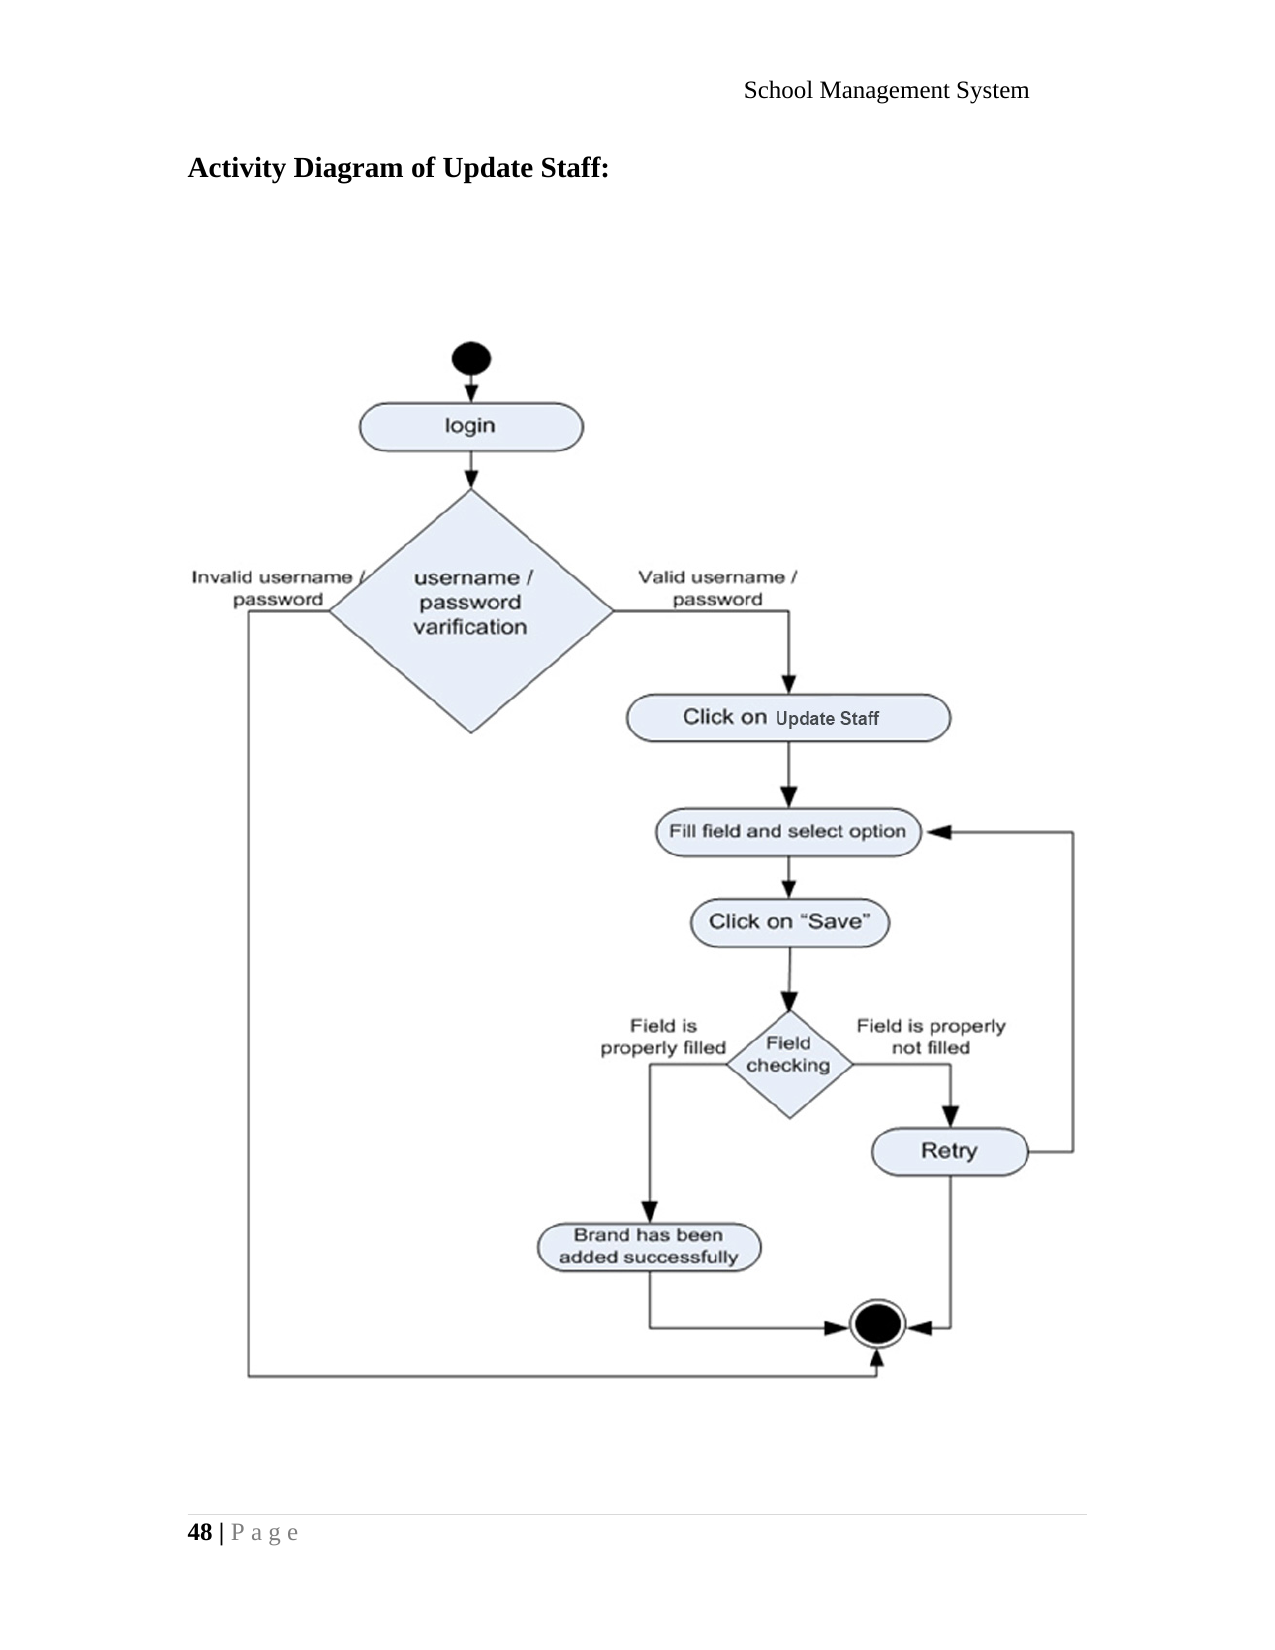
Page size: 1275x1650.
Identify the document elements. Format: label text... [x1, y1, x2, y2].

picture [187, 327, 1088, 1414]
text Activity Diagram of Update Staff: [187, 150, 1087, 183]
